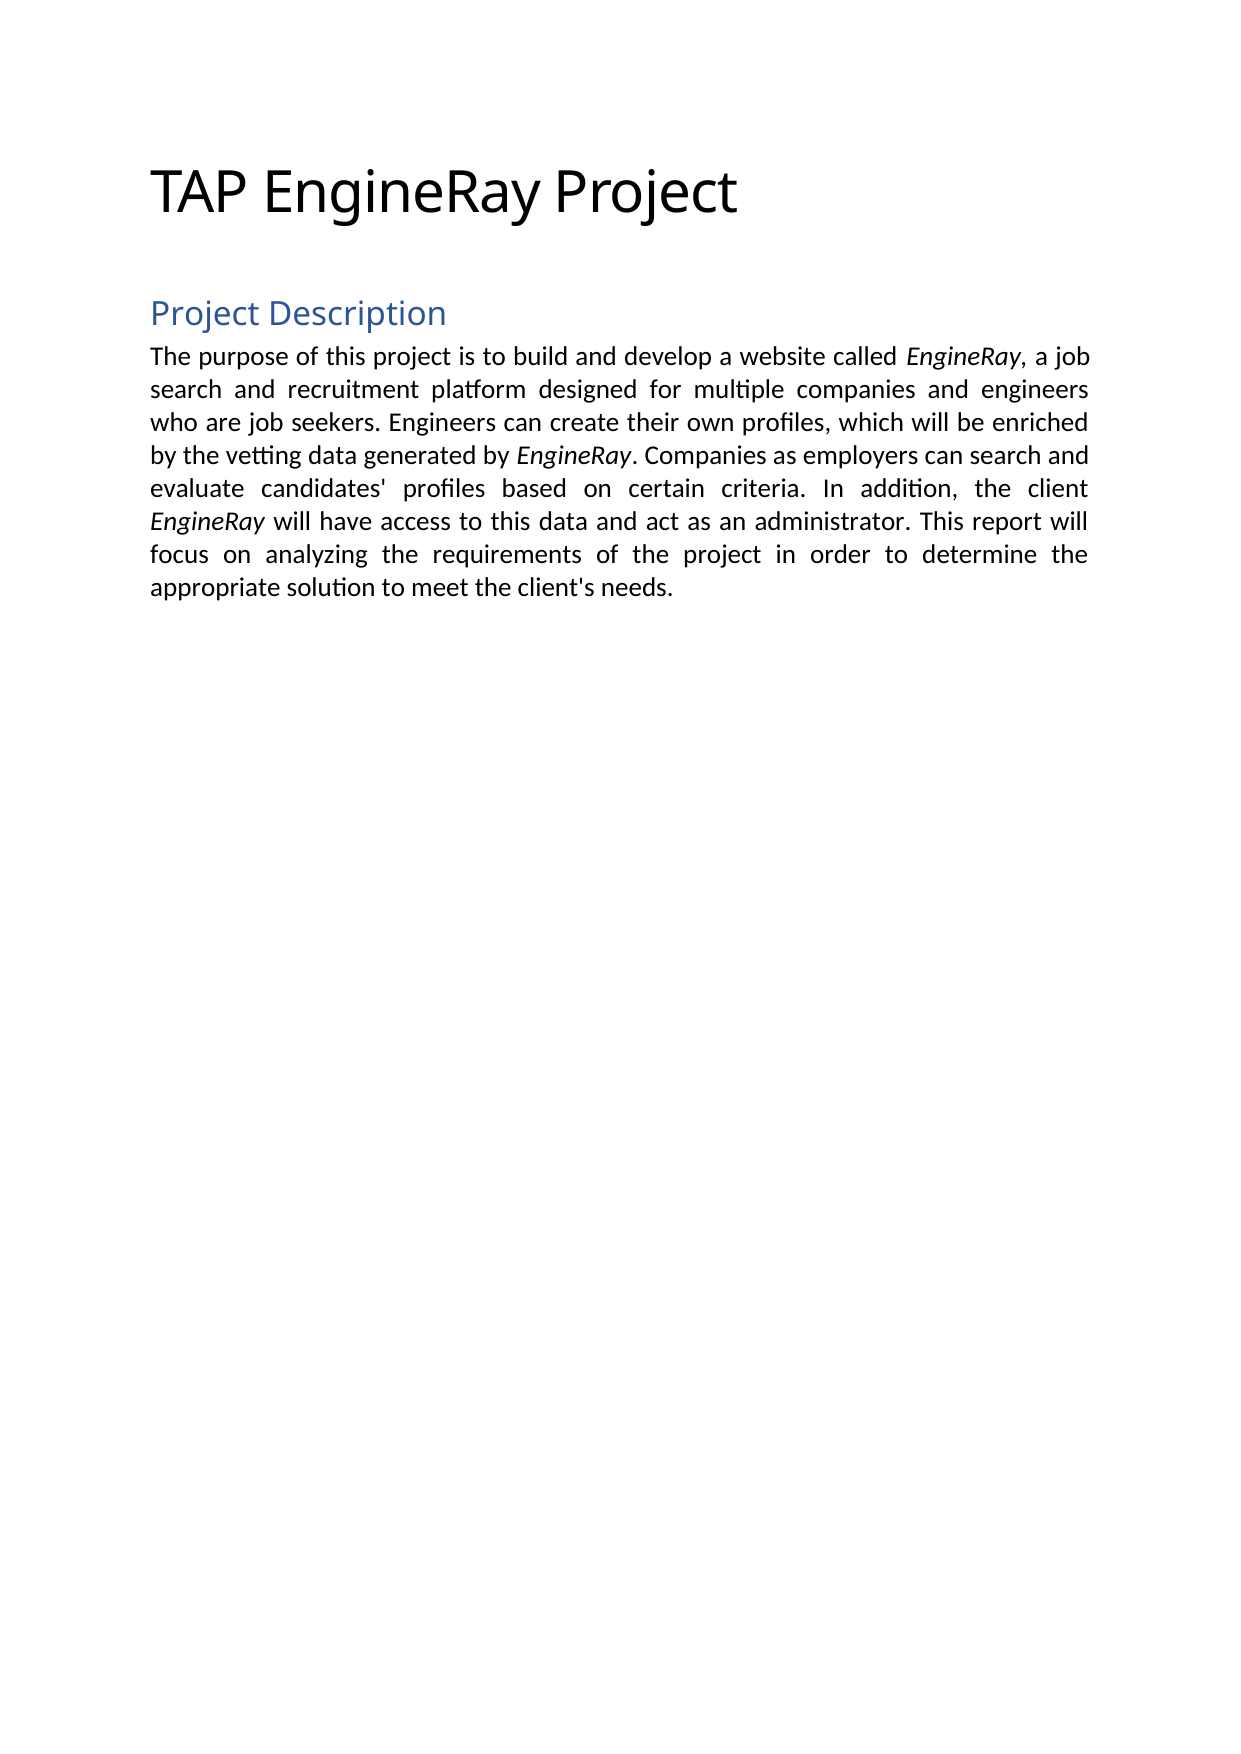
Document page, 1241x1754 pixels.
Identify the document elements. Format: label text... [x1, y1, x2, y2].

text The purpose of this project is to build and develop a website called EngineRay, a job search and recruitment platform designed for multiple companies and engineers who are job seekers. Engineers can create their own profiles, which will be enriched by the vetting data generated by EngineRay. Companies as employers can search and evaluate candidates' profiles based on certain criteria. In addition, the client EngineRay will have access to this data and act as an administrator. This report will focus on analyzing the requirements of the project in order to determine the appropriate solution to meet the client's needs. [150, 339, 1090, 603]
subtitle Project Description [150, 290, 1090, 336]
title TAP EngineRay Project [150, 150, 1090, 229]
